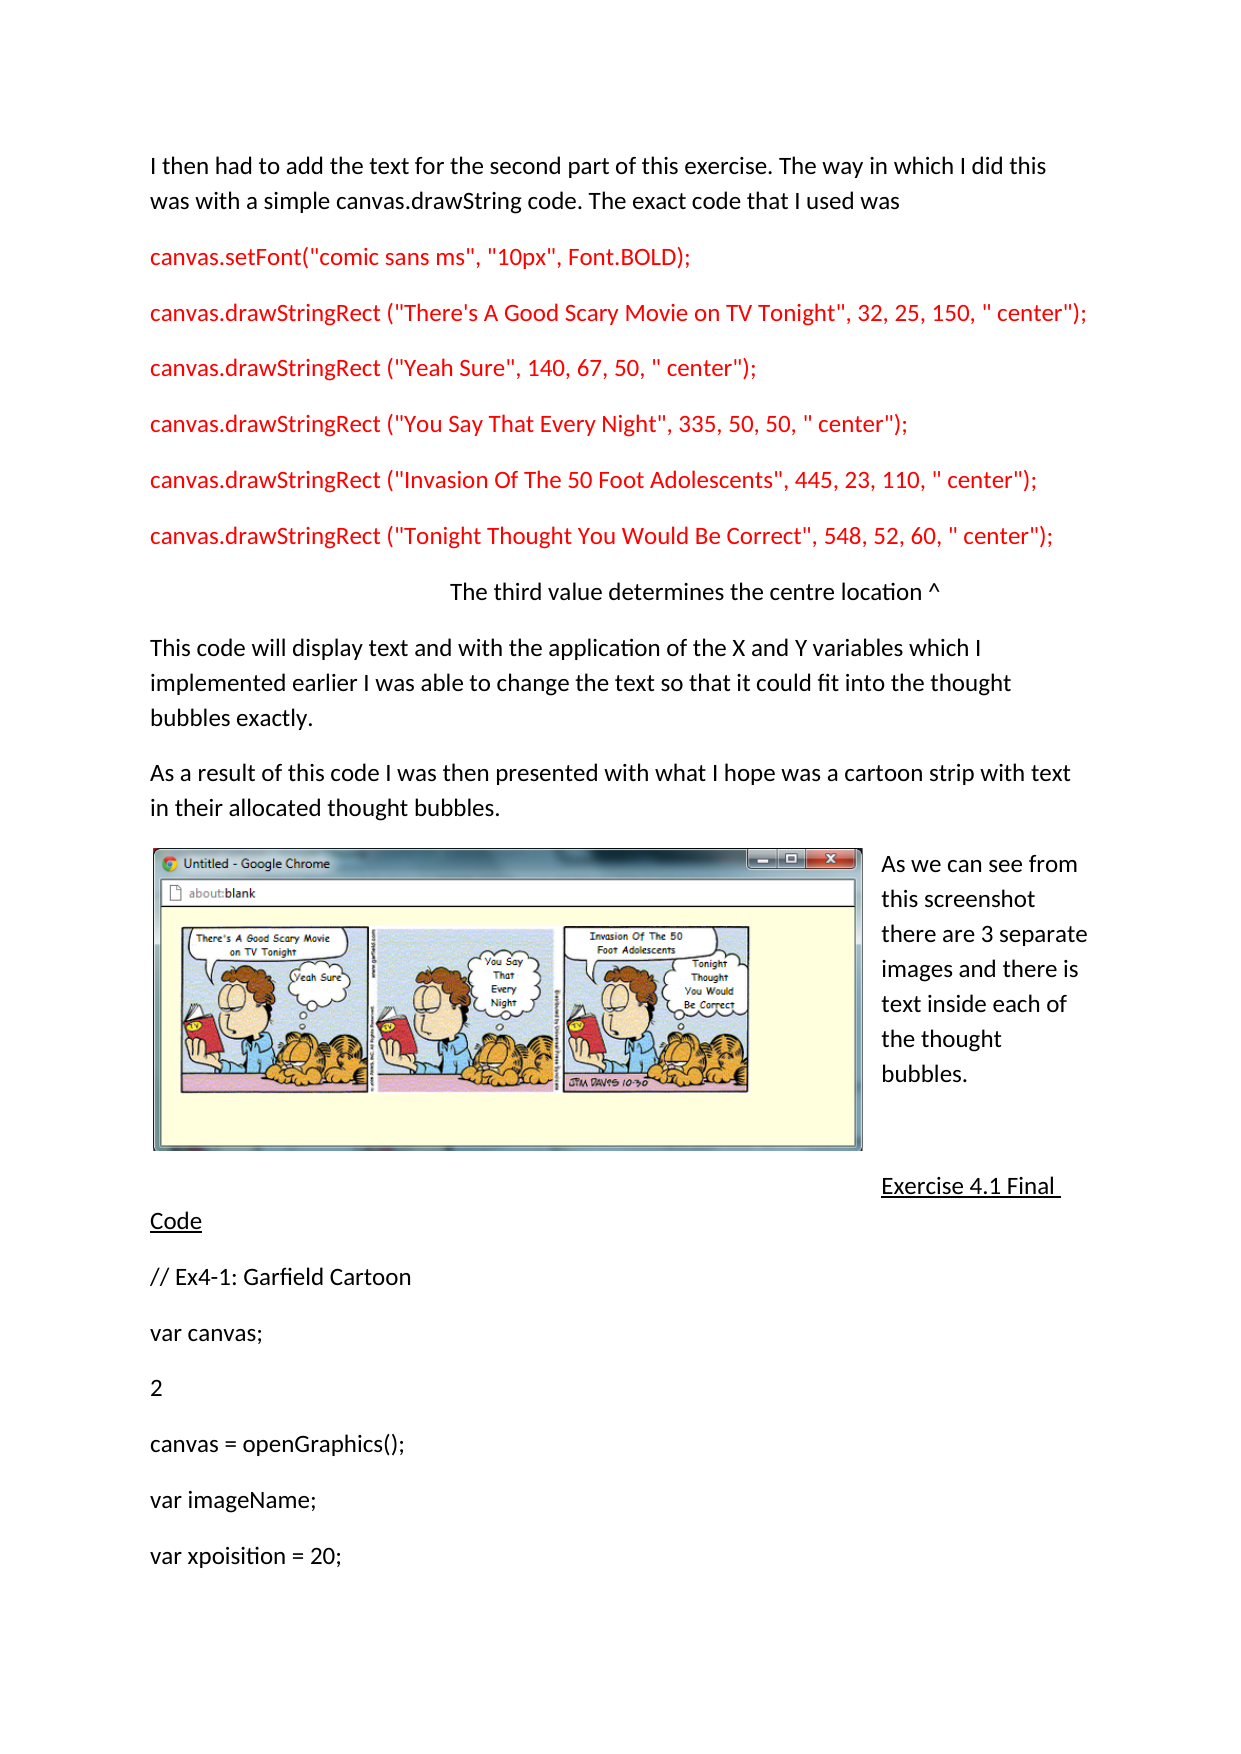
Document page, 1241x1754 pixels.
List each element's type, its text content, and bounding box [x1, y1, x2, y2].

text As we can see from this screenshot there are 3 separate images and there is text inside each of the thought bubbles. [863, 848, 1090, 1089]
text canvas.drawStringRect ("There's A Good Scary Movie on TV Tonight", 32, 25, 150, " center"); [150, 297, 1090, 327]
text canvas = openGraphics(); [150, 1428, 1090, 1459]
text Exercise 4.1 Final Code [150, 1170, 1090, 1236]
text canvas.drawStringRect ("Tonight Thought You Would Be Correct", 548, 52, 60, " center"); [150, 520, 1090, 551]
text // Ex4-1: Garfield Cartoon [150, 1261, 1090, 1291]
picture [153, 848, 863, 1151]
text I then had to add the text for the second part of this exercise. The way in which I did this was with a simple canvas.drawString code. The exact code that I used was [150, 150, 1090, 216]
text var xpoisition = 20; [150, 1540, 1090, 1571]
text canvas.drawStringRect ("Yeah Sure", 140, 67, 50, " center"); [150, 352, 1090, 383]
text The third value determines the centre location ^ [150, 576, 1090, 606]
text canvas.drawStringRect ("Invasion Of The 50 Foot Adolescents", 445, 23, 110, " center"); [150, 464, 1090, 495]
text canvas.setFont("comic sans ms", "10px", Font.BOLD); [150, 241, 1090, 271]
text This code will display text and with the application of the X and Y variables which I implemented earlier I was able to change the text so that it could fit into the thought bubbles exactly. [150, 632, 1090, 732]
text var imageName; [150, 1484, 1090, 1515]
text As a result of this code I was then presented with what I hope was a cartoon strip with text in their allocated thought bubbles. [150, 757, 1090, 823]
text 2 [150, 1372, 1090, 1403]
text canvas.drawStringRect ("You Say That Every Night", 335, 50, 50, " center"); [150, 408, 1090, 439]
text var canvas; [150, 1317, 1090, 1347]
